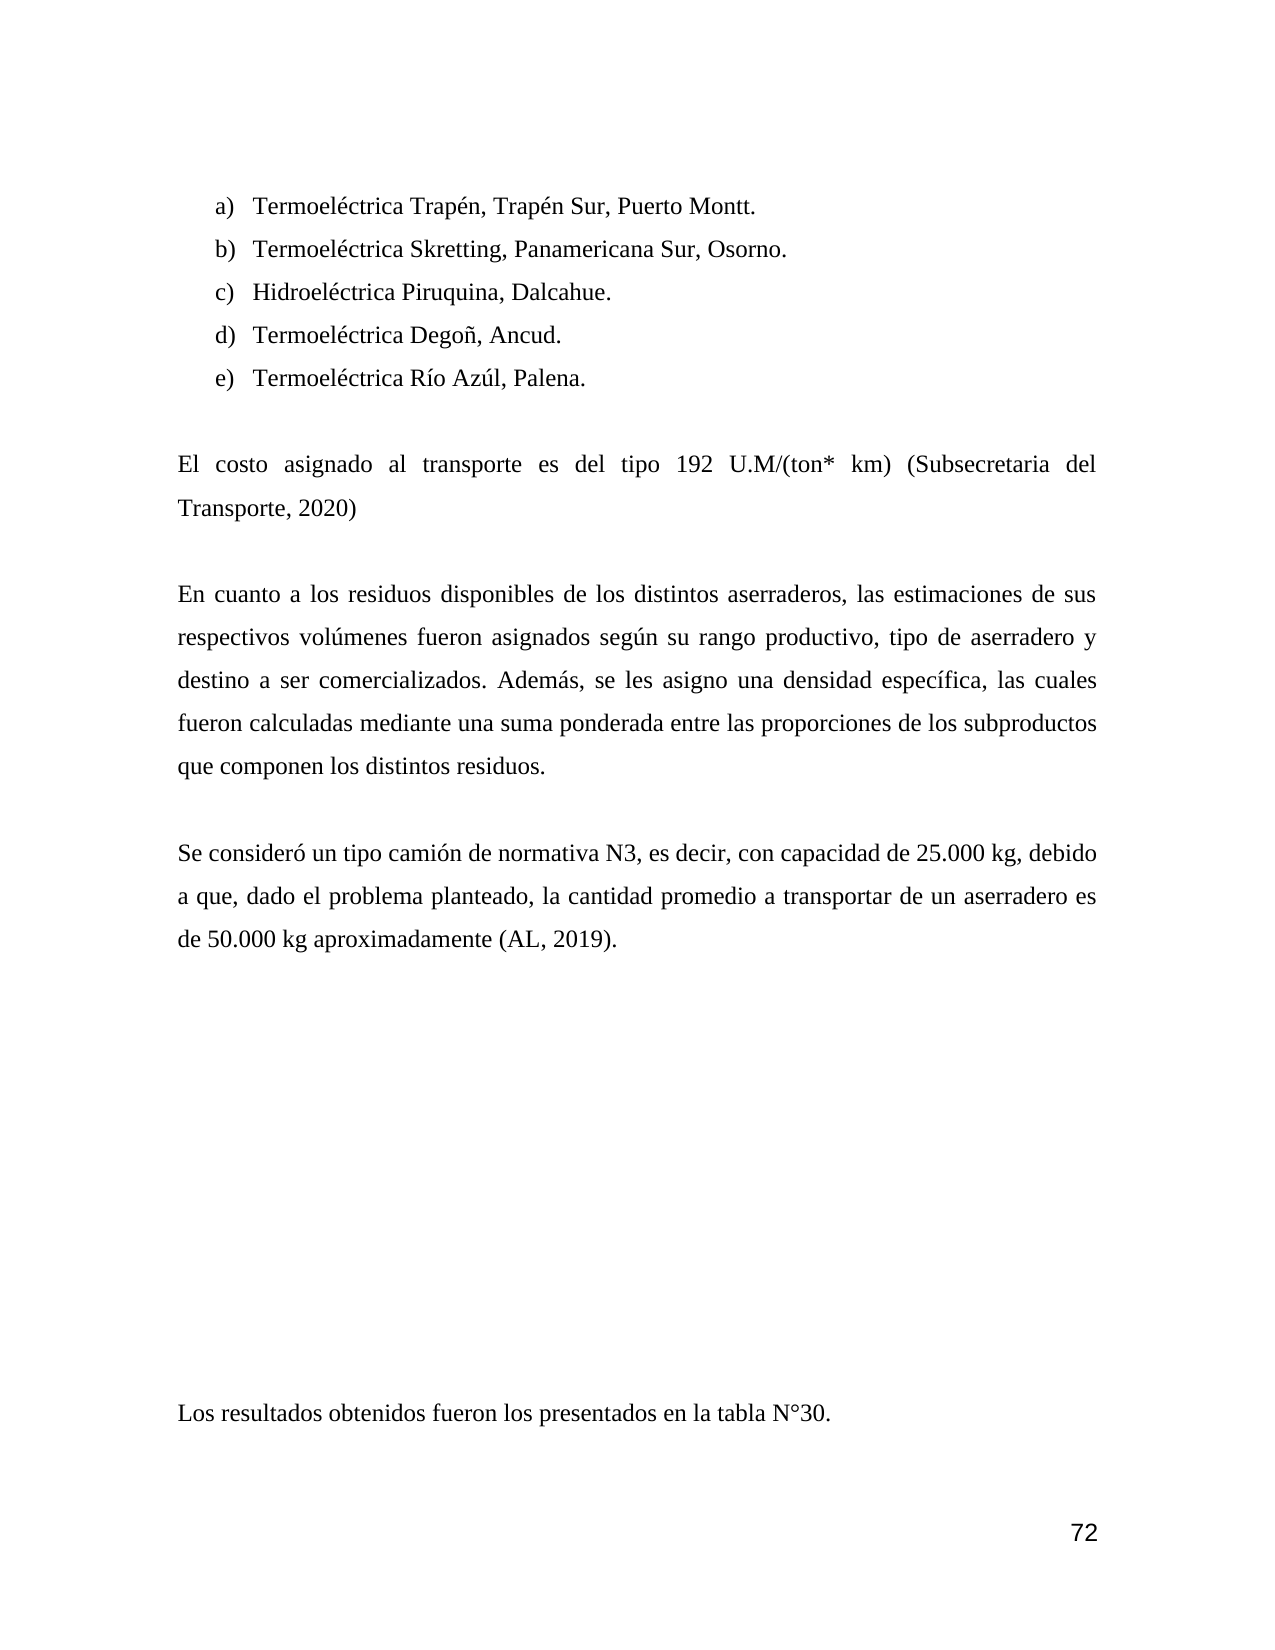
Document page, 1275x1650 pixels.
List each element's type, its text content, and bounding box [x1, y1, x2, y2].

list Termoeléctrica Río Azúl, Palena. [215, 363, 1098, 392]
text En cuanto a los residuos disponibles de los distintos aserraderos, las estimaciones de sus respectivos volúmenes fueron asignados según su rango productivo, tipo de aserradero y destino a ser comercializados. Además, se les asigno una densidad específica, las cuales fueron calculadas mediante una suma ponderada entre las proporciones de los subproductos que componen los distintos residuos. [177, 579, 1098, 780]
list Termoeléctrica Degoñ, Ancud. [215, 320, 1098, 349]
list Termoeléctrica Skretting, Panamericana Sur, Osorno. [215, 234, 1098, 263]
text El costo asignado al transporte es del tipo 192 U.M/(ton* km) (Subsecretaria del Transporte, 2020) [177, 449, 1098, 521]
text Se consideró un tipo camión de normativa N3, es decir, con capacidad de 25.000 kg, debido a que, dado el problema planteado, la cantidad promedio a transportar de un aserradero es de 50.000 kg aproximadamente (AL, 2019). [177, 838, 1098, 953]
list Termoeléctrica Trapén, Trapén Sur, Puerto Montt. [215, 191, 1098, 219]
list Hidroeléctrica Piruquina, Dalcahue. [215, 277, 1098, 306]
text Los resultados obtenidos fueron los presentados en la tabla N°30. [177, 1398, 1098, 1427]
